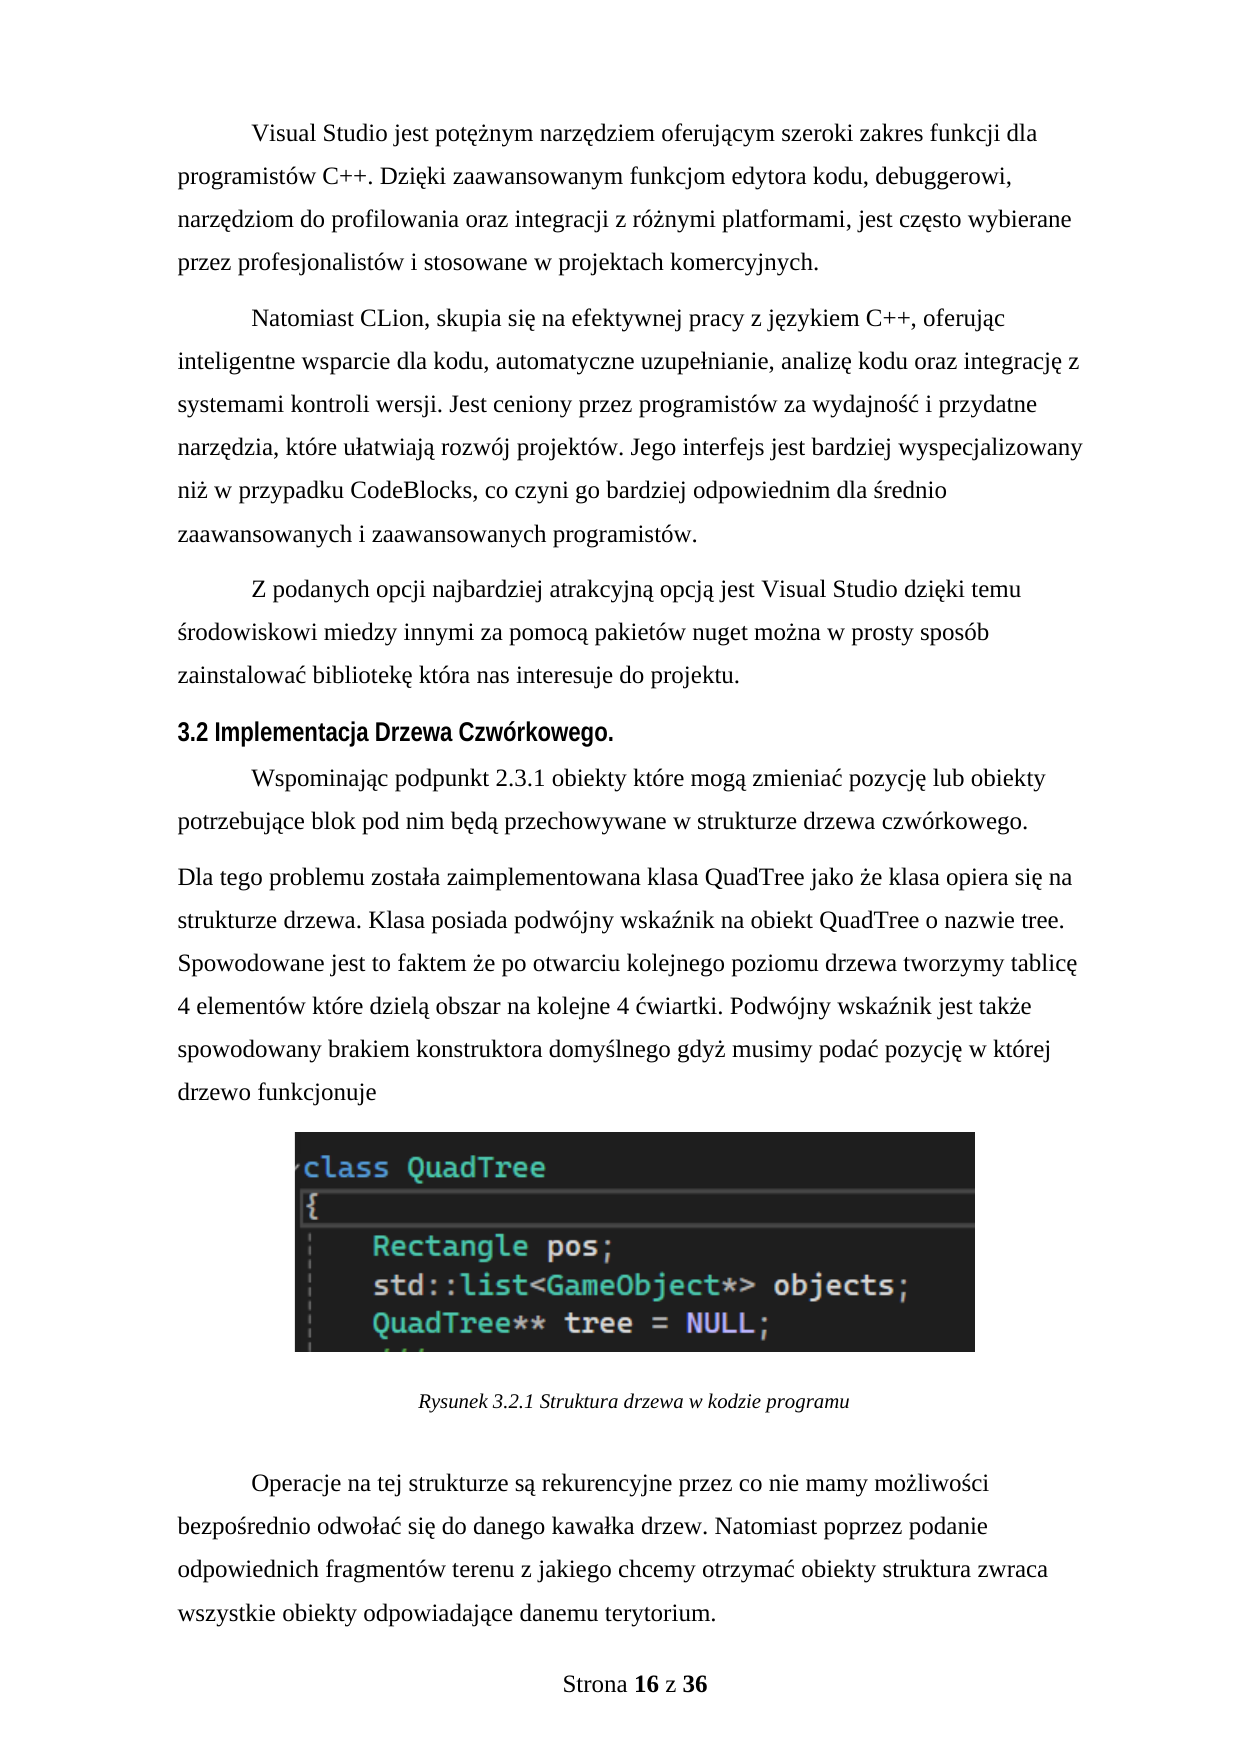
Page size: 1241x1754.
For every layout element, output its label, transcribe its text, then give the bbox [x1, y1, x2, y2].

text Rysunek 3.2.1 Struktura drzewa w kodzie programu [177, 1388, 1092, 1413]
text 3.2 Implementacja Drzewa Czwórkowego. [177, 716, 1092, 747]
subtitle Operacje na tej strukturze są rekurencyjne przez co nie mamy możliwości bezpośrednio odwołać się do danego kawałka drzew. Natomiast poprzez podanie odpowiednich fragmentów terenu z jakiego chcemy otrzymać obiekty struktura zwraca wszystkie obiekty odpowiadające danemu terytorium. [177, 1468, 1092, 1626]
picture [294, 1132, 975, 1352]
subtitle Visual Studio jest potężnym narzędziem oferującym szeroki zakres funkcji dla programistów C++. Dzięki zaawansowanym funkcjom edytora kodu, debuggerowi, narzędziom do profilowania oraz integracji z różnymi platformami, jest często wybierane przez profesjonalistów i stosowane w projektach komercyjnych. [177, 118, 1092, 276]
subtitle Z podanych opcji najbardziej atrakcyjną opcją jest Visual Studio dzięki temu środowiskowi miedzy innymi za pomocą pakietów nuget można w prosty sposób zainstalować bibliotekę która nas interesuje do projektu. [177, 574, 1092, 689]
subtitle Natomiast CLion, skupia się na efektywnej pracy z językiem C++, oferując inteligentne wsparcie dla kodu, automatyczne uzupełnianie, analizę kodu oraz integrację z systemami kontroli wersji. Jest ceniony przez programistów za wydajność i przydatne narzędzia, które ułatwiają rozwój projektów. Jego interfejs jest bardziej wyspecjalizowany niż w przypadku CodeBlocks, co czyni go bardziej odpowiednim dla średnio zaawansowanych i zaawansowanych programistów. [177, 303, 1092, 547]
subtitle Dla tego problemu została zaimplementowana klasa QuadTree jako że klasa opiera się na strukturze drzewa. Klasa posiada podwójny wskaźnik na obiekt QuadTree o nazwie tree. Spowodowane jest to faktem że po otwarciu kolejnego poziomu drzewa tworzymy tablicę 4 elementów które dzielą obszar na kolejne 4 ćwiartki. Podwójny wskaźnik jest także spowodowany brakiem konstruktora domyślnego gdyż musimy podać pozycję w której drzewo funkcjonuje [177, 862, 1092, 1106]
subtitle Wspominając podpunkt 2.3.1 obiekty które mogą zmieniać pozycję lub obiekty potrzebujące blok pod nim będą przechowywane w strukturze drzewa czwórkowego. [177, 763, 1092, 835]
